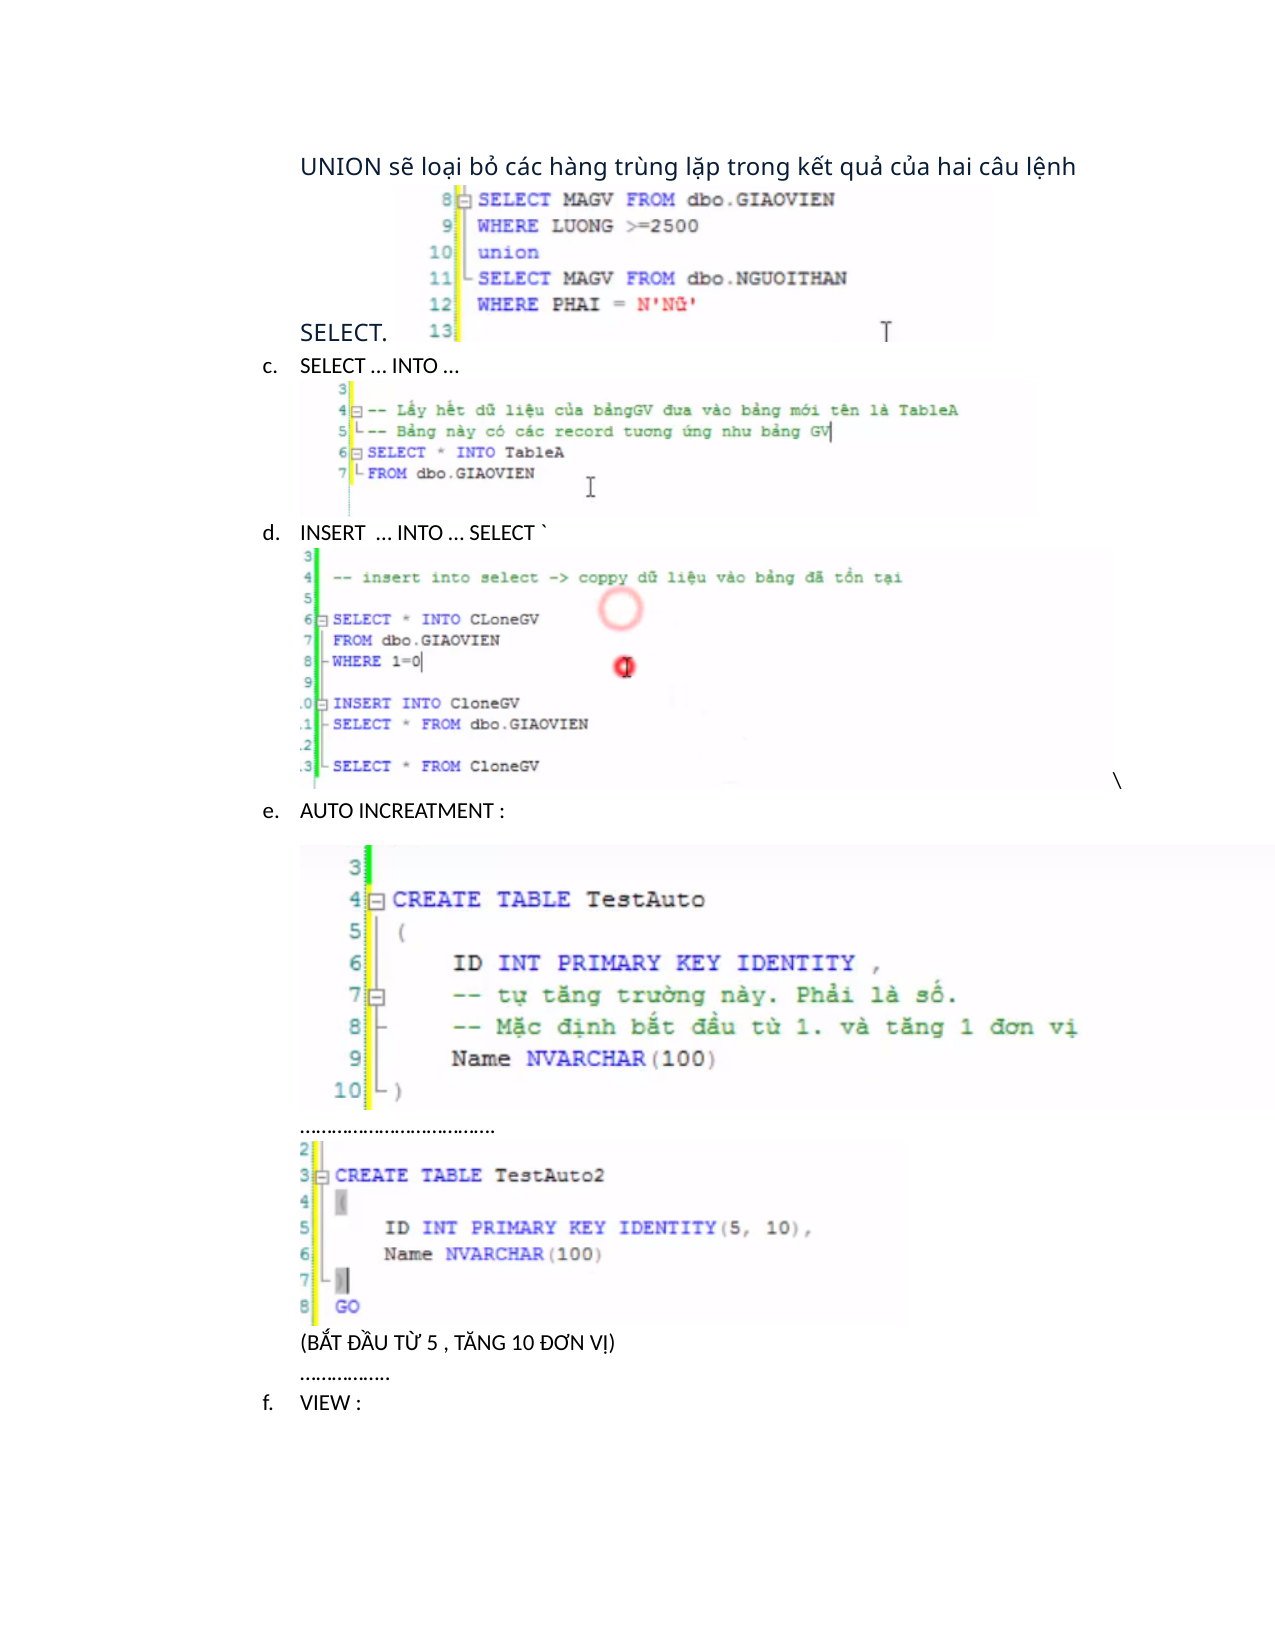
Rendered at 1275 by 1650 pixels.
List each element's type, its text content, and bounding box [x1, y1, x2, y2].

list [262, 150, 1125, 348]
picture [300, 548, 1113, 789]
list VIEW : [262, 1388, 1125, 1417]
picture [300, 845, 1275, 1110]
picture [300, 1141, 907, 1326]
picture [300, 381, 1037, 517]
picture [393, 185, 994, 342]
